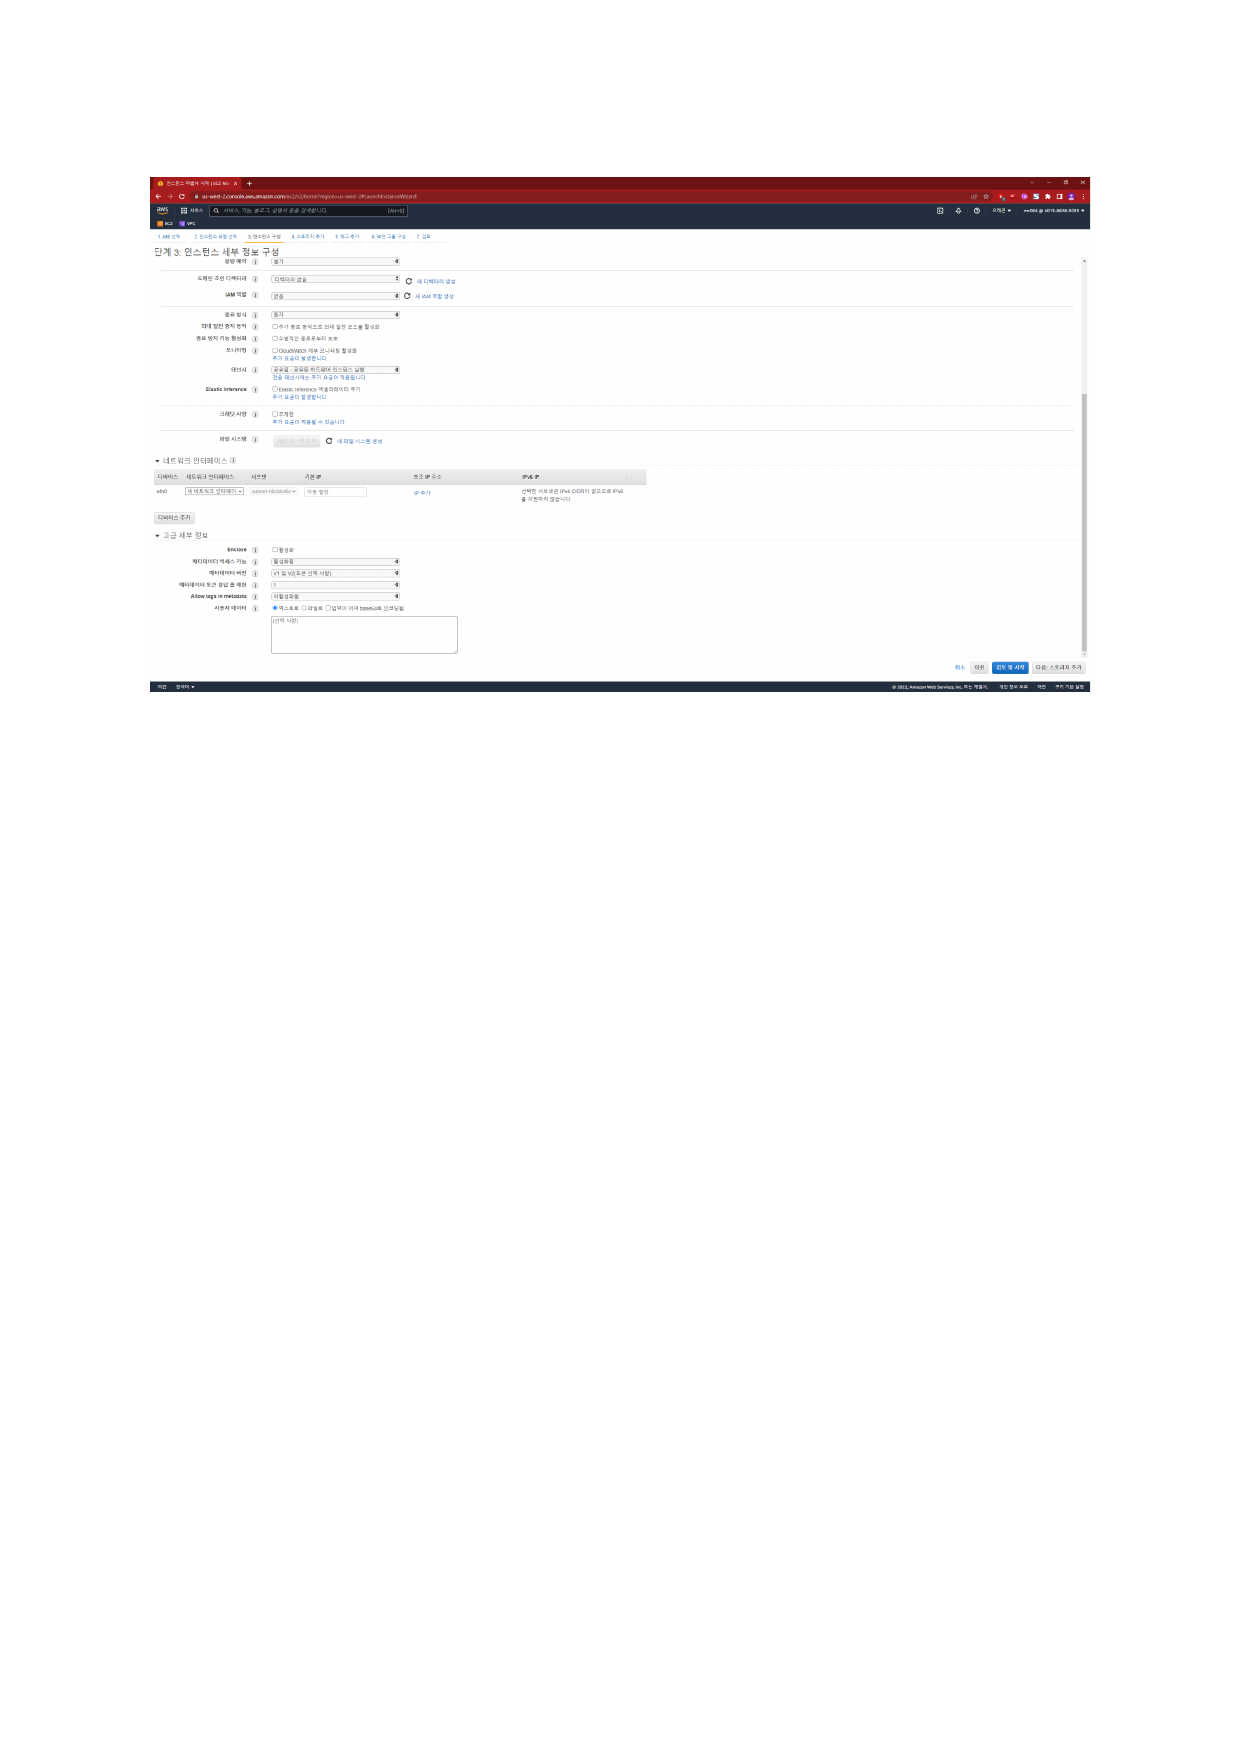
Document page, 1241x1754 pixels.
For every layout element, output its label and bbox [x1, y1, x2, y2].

picture [150, 177, 1091, 692]
